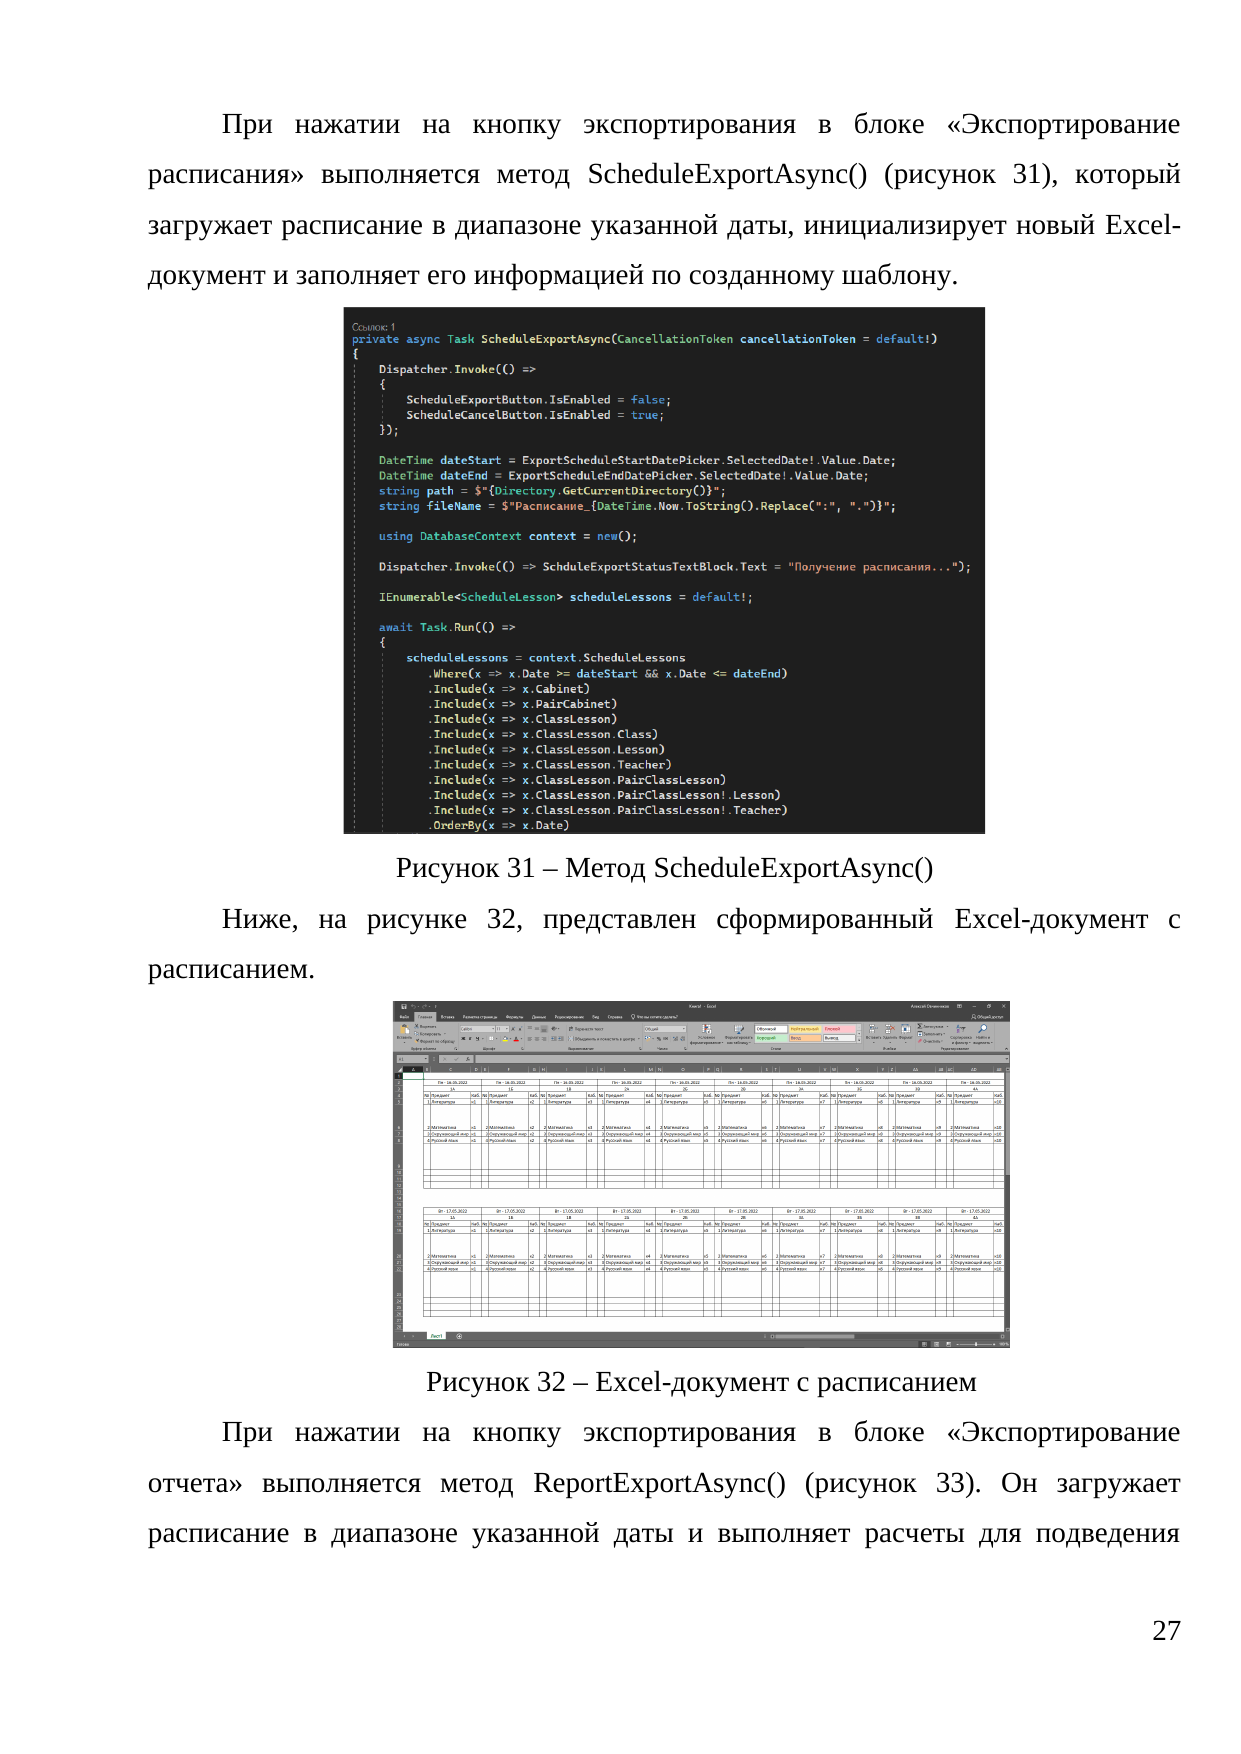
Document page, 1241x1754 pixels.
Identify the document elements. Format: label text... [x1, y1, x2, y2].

text Рисунок 32 – Excel-документ с расписанием [148, 1364, 1181, 1398]
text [148, 1414, 1181, 1548]
picture [343, 307, 986, 834]
text При нажатии на кнопку экспортирования в блоке «Экспортирование расписания» выполняется метод ScheduleExportAsync() (рисунок 31), который загружает расписание в диапазоне указанной даты, инициализирует новый Excel-документ и заполняет его информацией по созданному шаблону. [148, 106, 1181, 291]
text Рисунок 31 – Метод ScheduleExportAsync() [148, 851, 1181, 884]
picture [392, 1001, 1010, 1348]
text Ниже, на рисунке 32, представлен сформированный Excel-документ с расписанием. [148, 901, 1181, 985]
